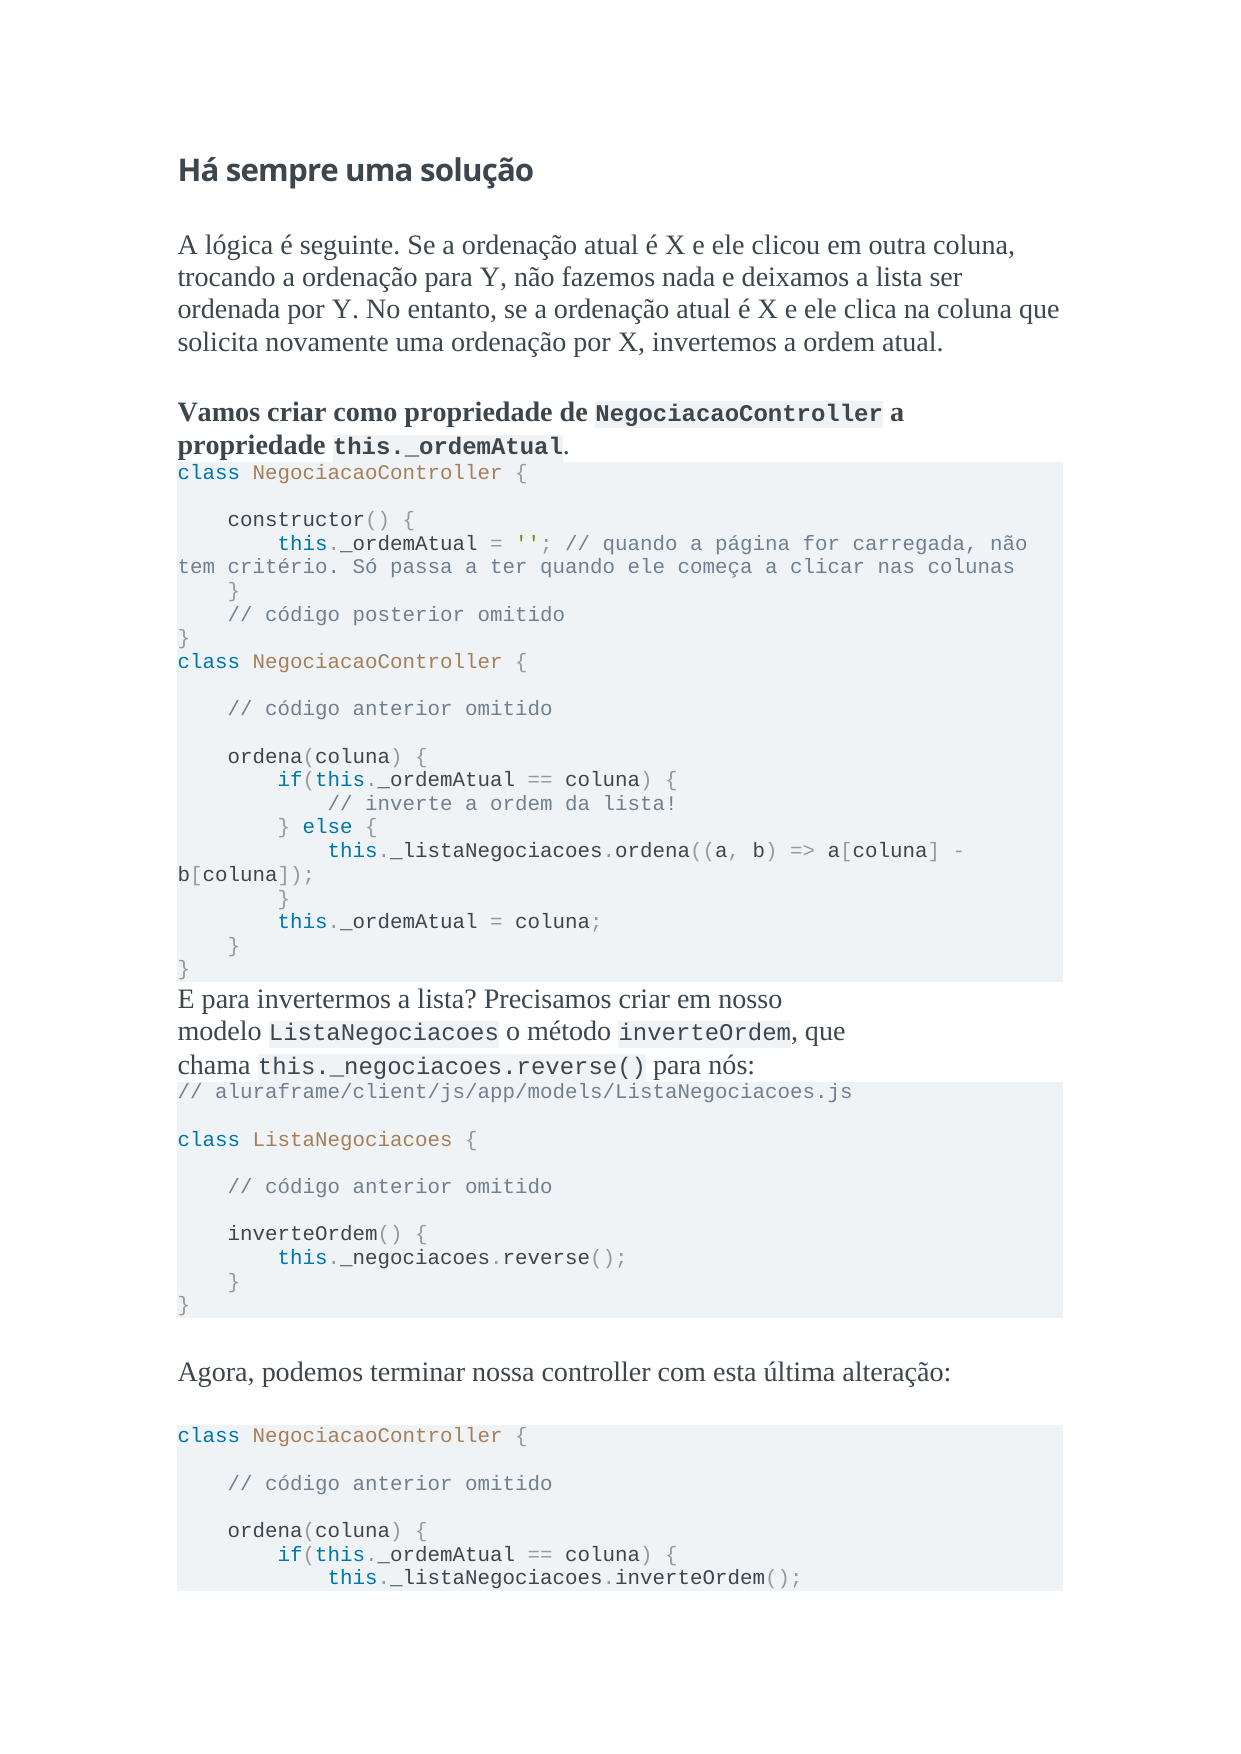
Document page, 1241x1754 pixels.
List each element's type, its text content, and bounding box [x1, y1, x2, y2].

text } [177, 935, 1063, 958]
text class NegociacaoController { [177, 462, 1063, 486]
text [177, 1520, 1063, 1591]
text // inverte a ordem da lista! [177, 793, 1063, 817]
text this._listaNegociacoes.ordena((a, b) => a[coluna] - b[coluna]); [177, 840, 1063, 887]
text } [177, 627, 1063, 651]
text // aluraframe/client/js/app/models/ListaNegociacoes.js [177, 1082, 1063, 1105]
text class NegociacaoController { [177, 651, 1063, 675]
text // código anterior omitido [177, 698, 1063, 722]
text ordena(coluna) { [177, 746, 1063, 769]
subtitle Há sempre uma solução [177, 148, 1063, 190]
text this._ordemAtual = coluna; [177, 911, 1063, 935]
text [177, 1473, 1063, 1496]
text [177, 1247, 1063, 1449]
text } else { [177, 817, 1063, 840]
text // código posterior omitido [177, 604, 1063, 627]
text } [177, 958, 1063, 982]
text this._ordemAtual = ''; // quando a página for carregada, não tem critério. Só passa a ter quando ele começa a clicar nas colunas [177, 533, 1063, 580]
text } [177, 887, 1063, 911]
text inverteOrdem() { [177, 1223, 1063, 1247]
text Vamos criar como propriedade de NegociacaoController a propriedade this._ordemAtual. [177, 395, 1063, 462]
text A lógica é seguinte. Se a ordenação atual é X e ele clicou em outra coluna, trocando a ordenação para Y, não fazemos nada e deixamos a lista ser ordenada por Y. No entanto, se a ordenação atual é X e ele clica na coluna que solicita novamente uma ordenação por X, invertemos a ordem atual. [177, 228, 1063, 357]
text // código anterior omitido [177, 1176, 1063, 1200]
text } [177, 580, 1063, 604]
text E para invertermos a lista? Precisamos criar em nosso modelo ListaNegociacoes o método inverteOrdem, que chama this._negociacoes.reverse() para nós: [177, 982, 1063, 1082]
text constructor() { [177, 509, 1063, 533]
text if(this._ordemAtual == coluna) { [177, 769, 1063, 793]
text class ListaNegociacoes { [177, 1129, 1063, 1152]
